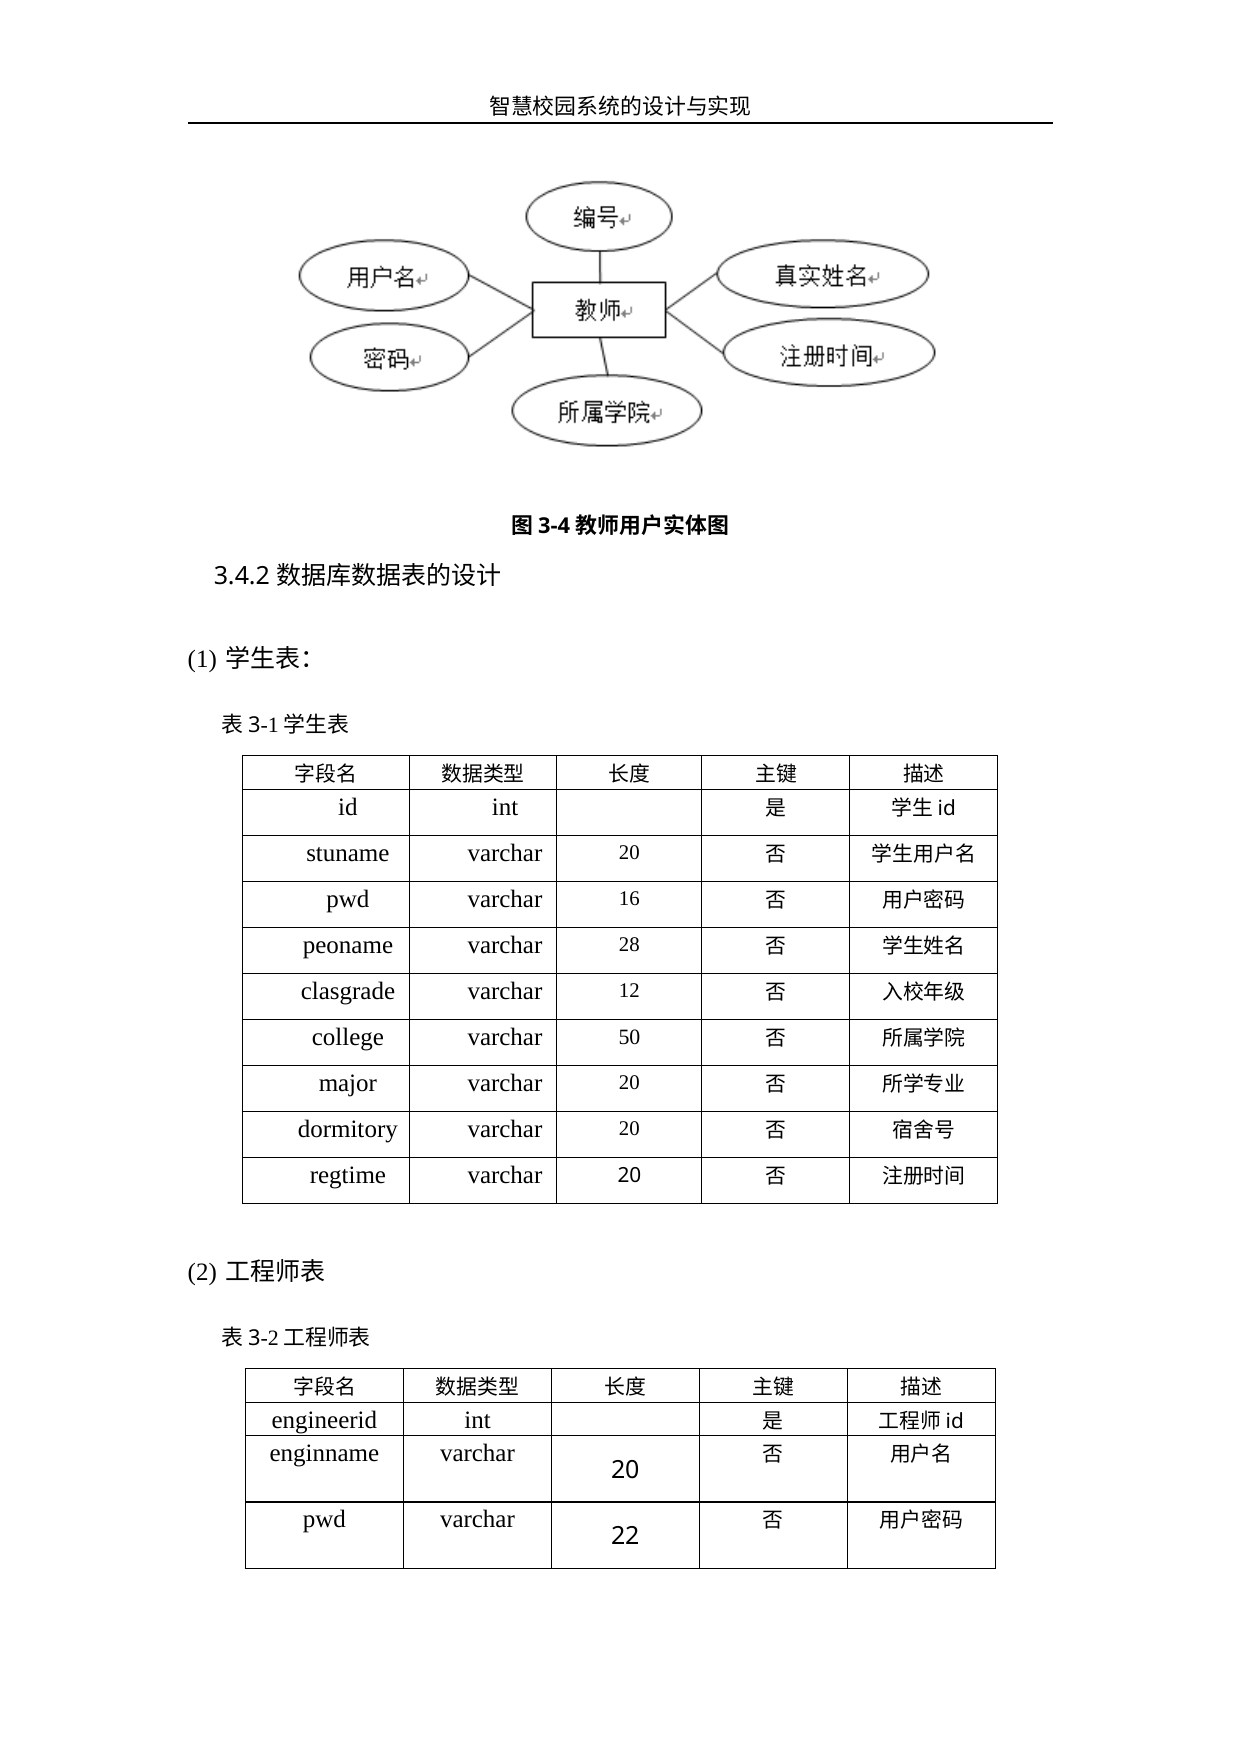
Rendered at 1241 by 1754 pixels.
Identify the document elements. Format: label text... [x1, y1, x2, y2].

table_cell 用户名 [848, 1436, 995, 1501]
text 表3-2工程师表 [187, 1320, 1053, 1352]
table_cell pwd [246, 1503, 403, 1567]
table_header 数据类型 [410, 756, 556, 789]
table_cell 工程师id [848, 1403, 995, 1435]
table_cell college [243, 1020, 409, 1065]
table_cell varchar [410, 928, 556, 973]
table_cell 20 [557, 836, 701, 881]
table_cell pwd [243, 882, 409, 927]
table_cell int [404, 1403, 551, 1435]
table_cell varchar [410, 1112, 556, 1157]
table_cell varchar [404, 1503, 551, 1567]
table_cell 28 [557, 928, 701, 973]
table_cell 否 [702, 974, 849, 1019]
table_header 字段名 [246, 1369, 403, 1402]
table_cell 否 [702, 1066, 849, 1111]
table_cell 20 [557, 1066, 701, 1111]
table_cell varchar [410, 1158, 556, 1203]
text 图3-4 教师用户实体图 [187, 508, 1053, 541]
table_cell id [243, 790, 409, 835]
list 学生表： [187, 624, 1053, 689]
table_cell varchar [410, 1066, 556, 1111]
table_cell 注册时间 [850, 1158, 997, 1203]
table_header 字段名 [243, 756, 409, 789]
table_cell 入校年级 [850, 974, 997, 1019]
table_cell enginname [246, 1436, 403, 1501]
table_header 描述 [850, 756, 997, 789]
table_header 长度 [557, 756, 701, 789]
table_cell 用户密码 [850, 882, 997, 927]
table_cell 12 [557, 974, 701, 1019]
table_cell 否 [702, 882, 849, 927]
table_cell clasgrade [243, 974, 409, 1019]
table_cell [557, 790, 701, 835]
table_cell [552, 1403, 699, 1435]
list 工程师表 [187, 1237, 1053, 1302]
table_cell 16 [557, 882, 701, 927]
table_cell 学生id [850, 790, 997, 835]
picture [224, 162, 1017, 464]
table_cell int [410, 790, 556, 835]
table_header 主键 [700, 1369, 847, 1402]
table_cell dormitory [243, 1112, 409, 1157]
table_header 主键 [702, 756, 849, 789]
table_cell 否 [702, 1112, 849, 1157]
text 3.4.2 数据库数据表的设计 [187, 541, 1053, 606]
table_header 长度 [552, 1369, 699, 1402]
table_cell 20 [557, 1112, 701, 1157]
table_cell peoname [243, 928, 409, 973]
table_cell 否 [700, 1436, 847, 1501]
table_cell varchar [410, 974, 556, 1019]
table_cell varchar [410, 836, 556, 881]
table_cell 否 [702, 836, 849, 881]
table_cell major [243, 1066, 409, 1111]
table_cell 用户密码 [848, 1503, 995, 1567]
table_cell 学生姓名 [850, 928, 997, 973]
table_header 描述 [848, 1369, 995, 1402]
table_cell 否 [700, 1503, 847, 1567]
table_header 数据类型 [404, 1369, 551, 1402]
table_cell varchar [410, 1020, 556, 1065]
text 表3-1学生表 [187, 707, 1053, 739]
table_cell 50 [557, 1020, 701, 1065]
table_cell 是 [700, 1403, 847, 1435]
table_cell 22 [552, 1503, 699, 1567]
table_cell regtime [243, 1158, 409, 1203]
table_cell 否 [702, 1020, 849, 1065]
table_cell varchar [404, 1436, 551, 1501]
table_cell 宿舍号 [850, 1112, 997, 1157]
table_cell varchar [410, 882, 556, 927]
table_cell stuname [243, 836, 409, 881]
table_cell 否 [702, 928, 849, 973]
table_cell 否 [702, 1158, 849, 1203]
table_cell 学生用户名 [850, 836, 997, 881]
table_cell engineerid [246, 1403, 403, 1435]
table_cell 所学专业 [850, 1066, 997, 1111]
table_cell 20 [552, 1436, 699, 1501]
table_cell 20 [557, 1158, 701, 1203]
table_cell 是 [702, 790, 849, 835]
table_cell 所属学院 [850, 1020, 997, 1065]
